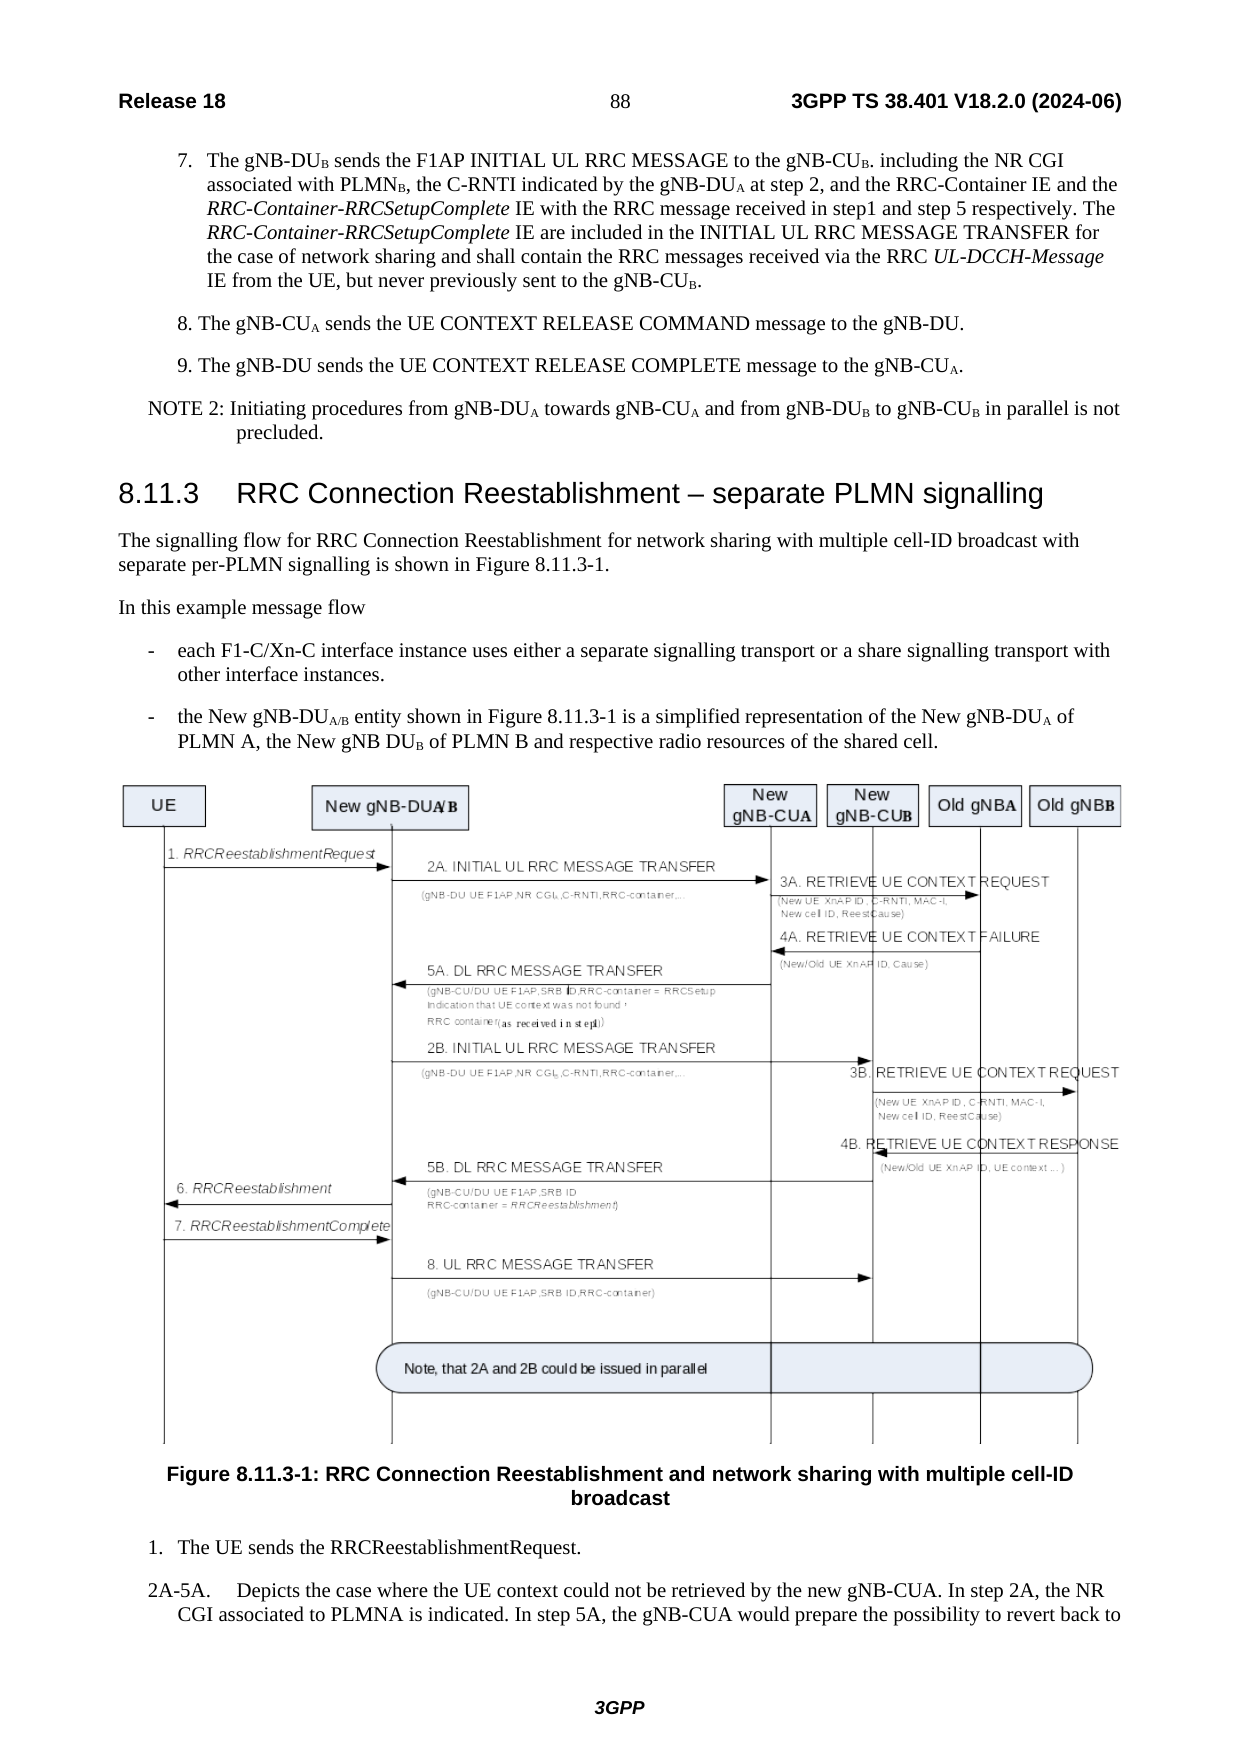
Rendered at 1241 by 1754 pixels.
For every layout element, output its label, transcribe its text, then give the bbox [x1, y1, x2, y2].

text 1. The UE sends the RRCReestablishmentRequest. [148, 1535, 1122, 1559]
text - each F1-C/Xn-C interface instance uses either a separate signalling transport or a share signalling transport with other interface instances. [148, 638, 1122, 686]
text NOTE 2: Initiating procedures from gNB-DUA towards gNB-CUA and from gNB-DUB to gNB-CUB in parallel is not precluded. [148, 396, 1122, 444]
subtitle 8.11.3 RRC Connection Reestablishment – separate PLMN signalling [118, 476, 1122, 509]
text The signalling flow for RRC Connection Reestablishment for network sharing with multiple cell-ID broadcast with separate per-PLMN signalling is shown in Figure 8.11.3-1. [118, 528, 1122, 576]
text Figure 8.11.3-1: RRC Connection Reestablishment and network sharing with multiple cell-ID broadcast [118, 1462, 1122, 1510]
text 9. The gNB-DU sends the UE CONTEXT RELEASE COMPLETE message to the gNB-CUA. [177, 353, 1122, 377]
text In this example message flow [118, 595, 1122, 619]
text - the New gNB-DUA/B entity shown in Figure 8.11.3-1 is a simplified representation of the New gNB-DUA of PLMN A, the New gNB DUB of PLMN B and respective radio resources of the shared cell. [148, 704, 1122, 753]
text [148, 1578, 1122, 1626]
text 7. The gNB-DUB sends the F1AP INITIAL UL RRC MESSAGE to the gNB-CUB. including the NR CGI associated with PLMNB, the C-RNTI indicated by the gNB-DUA at step 2, and the RRC-Container IE and the RRC-Container-RRCSetupComplete IE with the RRC message received in step1 and step 5 respectively. The RRC-Container-RRCSetupComplete IE are included in the INITIAL UL RRC MESSAGE TRANSFER for the case of network sharing and shall contain the RRC messages received via the RRC UL-DCCH-Message IE from the UE, but never previously sent to the gNB-CUB. [177, 147, 1122, 292]
text 8. The gNB-CUA sends the UE CONTEXT RELEASE COMMAND message to the gNB-DU. [177, 311, 1122, 335]
